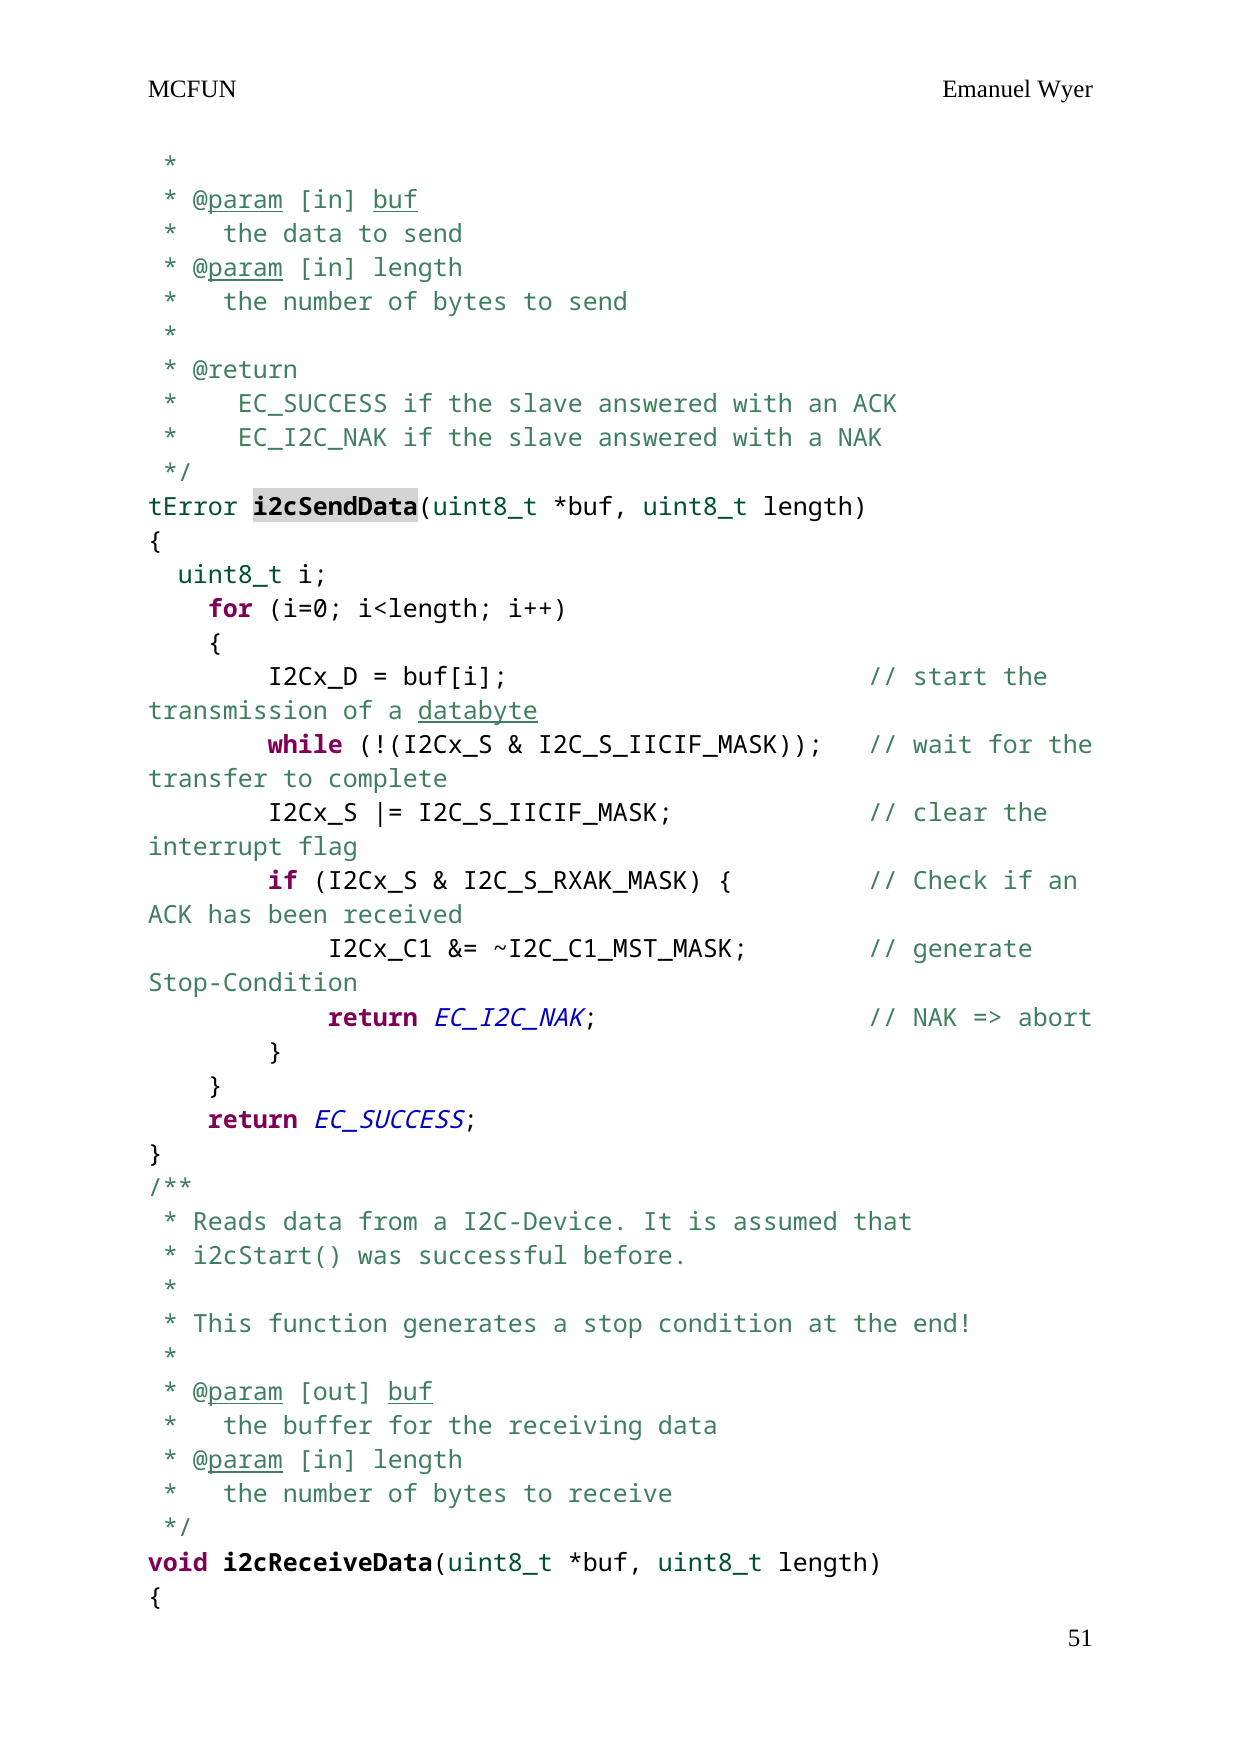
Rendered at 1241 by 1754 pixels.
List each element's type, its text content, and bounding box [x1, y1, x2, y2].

text uint8_t i; [148, 556, 1093, 590]
text tError i2cSendData(uint8_t *buf, uint8_t length) [418, 488, 1093, 522]
text /** [148, 1169, 1093, 1203]
text { [148, 1578, 1093, 1612]
text * [148, 1272, 1093, 1306]
text } [148, 1033, 1093, 1067]
text * the buffer for the receiving data [148, 1408, 1093, 1442]
text * Reads data from a I2C-Device. It is assumed that [148, 1203, 1093, 1238]
text if (I2Cx_S & I2C_S_RXAK_MASK) { // Check if an ACK has been received [148, 863, 1093, 931]
text * EC_SUCCESS if the slave answered with an ACK [148, 386, 1093, 420]
text */ [148, 454, 1093, 488]
text * @param [in] buf [148, 182, 1093, 216]
text void i2cReceiveData(uint8_t *buf, uint8_t length) [148, 1544, 1093, 1578]
text { [148, 624, 1093, 658]
text } [148, 1067, 1093, 1101]
text * @param [in] length [148, 250, 1093, 284]
text * EC_I2C_NAK if the slave answered with a NAK [148, 420, 1093, 454]
text * i2cStart() was successful before. [148, 1238, 1093, 1272]
text I2Cx_C1 &= ~I2C_C1_MST_MASK; // generate Stop-Condition [148, 931, 1093, 999]
text return EC_I2C_NAK; // NAK => abort [148, 999, 1093, 1033]
text while (!(I2Cx_S & I2C_S_IICIF_MASK)); // wait for the transfer to complete [148, 727, 1093, 795]
text I2Cx_S |= I2C_S_IICIF_MASK; // clear the interrupt flag [148, 795, 1093, 863]
text tError i2cSendData(uint8_t *buf, uint8_t length) [148, 488, 253, 522]
text * @param [out] buf [148, 1374, 1093, 1408]
text for (i=0; i<length; i++) [148, 590, 1093, 624]
text } [148, 1135, 1093, 1169]
text * @param [in] length [148, 1442, 1093, 1476]
text * the number of bytes to receive [148, 1476, 1093, 1510]
text * the number of bytes to send [148, 284, 1093, 318]
text I2Cx_D = buf[i]; // start the transmission of a databyte [148, 658, 1093, 727]
text return EC_SUCCESS; [148, 1101, 1093, 1135]
text { [148, 522, 1093, 556]
text * [148, 318, 1093, 352]
text * @return [148, 352, 1093, 386]
text * [148, 148, 1093, 182]
text * [148, 1340, 1093, 1374]
text */ [148, 1510, 1093, 1544]
text * This function generates a stop condition at the end! [148, 1306, 1093, 1340]
text * the data to send [148, 216, 1093, 250]
